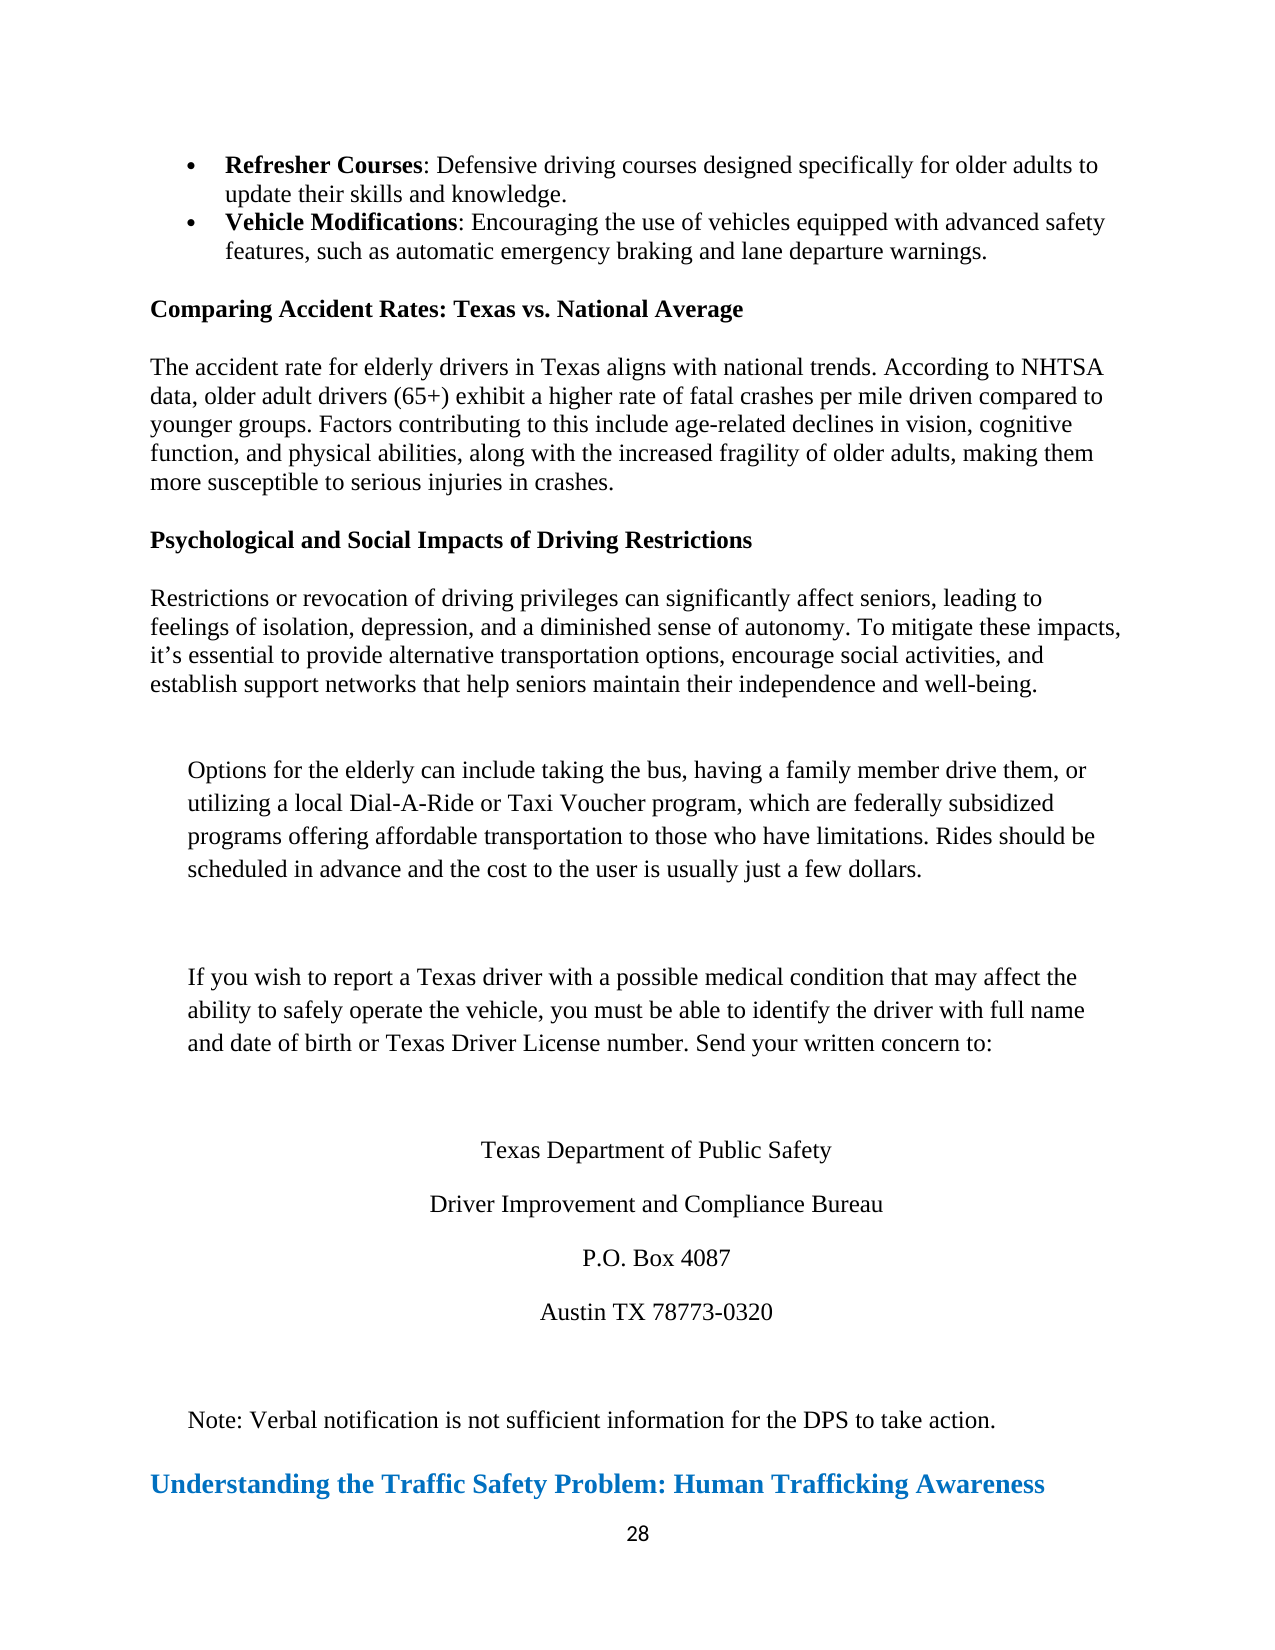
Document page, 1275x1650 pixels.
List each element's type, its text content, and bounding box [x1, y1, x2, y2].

text Comparing Accident Rates: Texas vs. National Average [150, 294, 1125, 323]
list Refresher Courses: Defensive driving courses designed specifically for older adults to update their skills and knowledge. [187, 150, 1125, 207]
text Driver Improvement and Compliance Bureau [187, 1189, 1125, 1218]
text If you wish to report a Texas driver with a possible medical condition that may affect the ability to safely operate the vehicle, you must be able to identify the driver with full name and date of birth or Texas Driver License number. Send your written concern to: [187, 962, 1125, 1057]
text The accident rate for elderly drivers in Texas aligns with national trends. According to NHTSA data, older adult drivers (65+) exhibit a higher rate of fatal crashes per mile driven compared to younger groups. Factors contributing to this include age-related declines in vision, cognitive function, and physical abilities, along with the increased fragility of older adults, making them more susceptible to serious injuries in crashes. [150, 352, 1125, 496]
text Note: Verbal notification is not sufficient information for the DPS to take action. [187, 1405, 1125, 1434]
text Psychological and Social Impacts of Driving Restrictions [150, 525, 1125, 554]
text Austin TX 78773-0320 [187, 1297, 1125, 1326]
text Options for the elderly can include taking the bus, having a family member drive them, or utilizing a local Dial-A-Ride or Taxi Voucher program, which are federally subsidized programs offering affordable transportation to those who have limitations. Rides should be scheduled in advance and the cost to the user is usually just a few dollars. [187, 755, 1125, 883]
text Texas Department of Public Safety [187, 1136, 1125, 1164]
text Restrictions or revocation of driving privileges can significantly affect seniors, leading to feelings of isolation, depression, and a diminished sense of autonomy. To mitigate these impacts, it’s essential to provide alternative transportation options, encourage social activities, and establish support networks that help seniors maintain their independence and well-being. [150, 583, 1125, 726]
text Understanding the Traffic Safety Problem: Human Trafficking Awareness [150, 1467, 1125, 1499]
text P.O. Box 4087 [187, 1243, 1125, 1272]
list Vehicle Modifications: Encouraging the use of vehicles equipped with advanced safety features, such as automatic emergency braking and lane departure warnings. [187, 207, 1125, 265]
